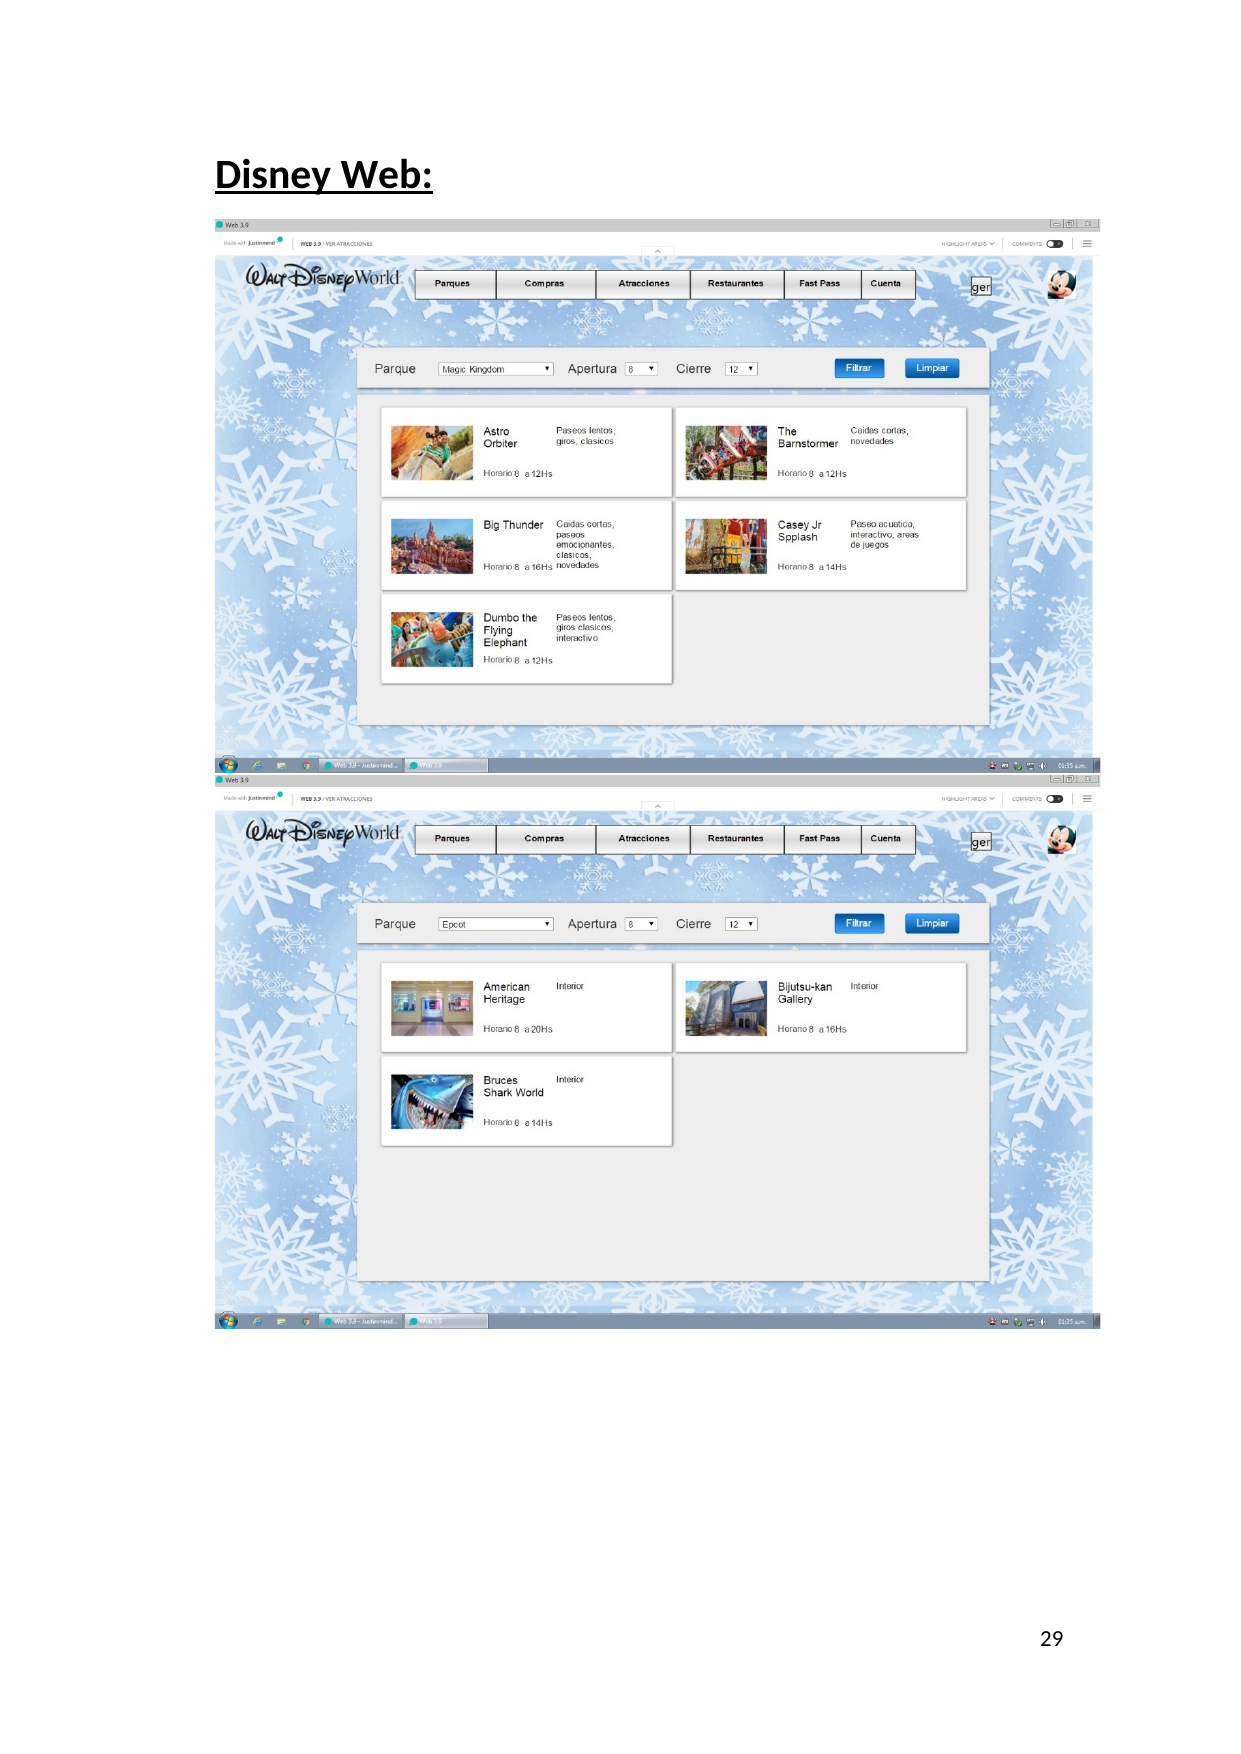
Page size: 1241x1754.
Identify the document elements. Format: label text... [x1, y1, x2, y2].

picture [214, 775, 1101, 1329]
picture [214, 219, 1101, 773]
text Disney Web: [215, 148, 1063, 198]
